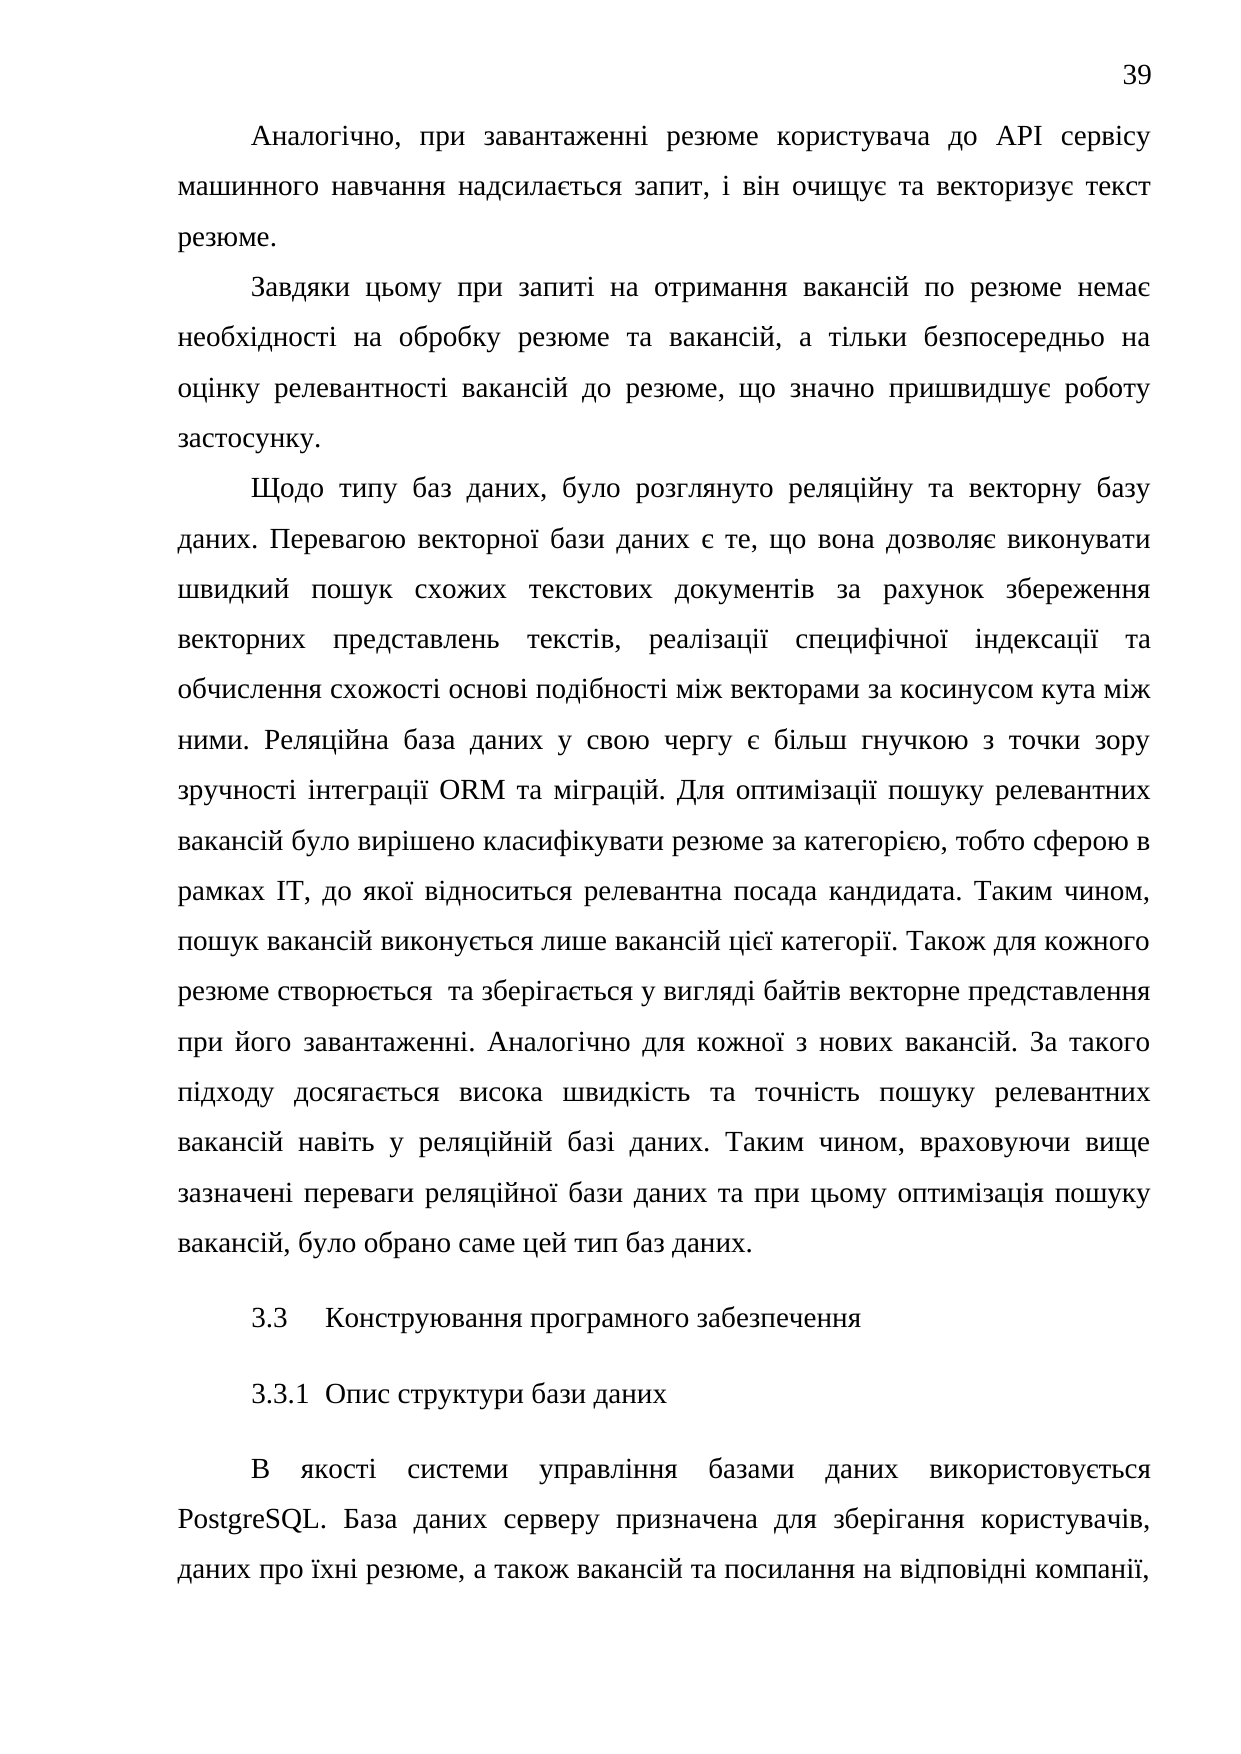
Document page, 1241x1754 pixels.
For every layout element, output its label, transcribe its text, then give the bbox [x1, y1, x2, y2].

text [177, 1451, 1152, 1585]
text Аналогічно, при завантаженні резюме користувача до АРІ сервісу машинного навчання надсилається запит, і він очищує та векторизує текст резюме. [177, 118, 1152, 252]
subtitle Конструювання програмного забезпечення [251, 1300, 1152, 1334]
subtitle Опис структури бази даних [177, 1376, 1152, 1409]
text Щодо типу баз даних, було розглянуто реляційну та векторну базу даних. Перевагою векторної бази даних є те, що вона дозволяє виконувати швидкий пошук схожих текстових документів за рахунок збереження векторних представлень текстів, реалізації специфічної індексації та обчислення схожості основі подібності між векторами за косинусом кута між ними. Реляційна база даних у свою чергу є більш гнучкою з точки зору зручності інтеграції ORM та міграцій. Для оптимізації пошуку релевантних вакансій було вирішено класифікувати резюме за категорією, тобто сферою в рамках IT, до якої відноситься релевантна посада кандидата. Таким чином, пошук вакансій виконується лише вакансій цієї категорії. Також для кожного резюме створюється та зберігається у вигляді байтів векторне представлення при його завантаженні. Аналогічно для кожної з нових вакансій. За такого підходу досягається висока швидкість та точність пошуку релевантних вакансій навіть у реляційній базі даних. Таким чином, враховуючи вище зазначені переваги реляційної бази даних та при цьому оптимізація пошуку вакансій, було обрано саме цей тип баз даних. [177, 470, 1152, 1259]
text Завдяки цьому при запиті на отримання вакансій по резюме немає необхідності на обробку резюме та вакансій, а тільки безпосередньо на оцінку релевантності вакансій до резюме, що значно пришвидшує роботу застосунку. [177, 269, 1152, 454]
